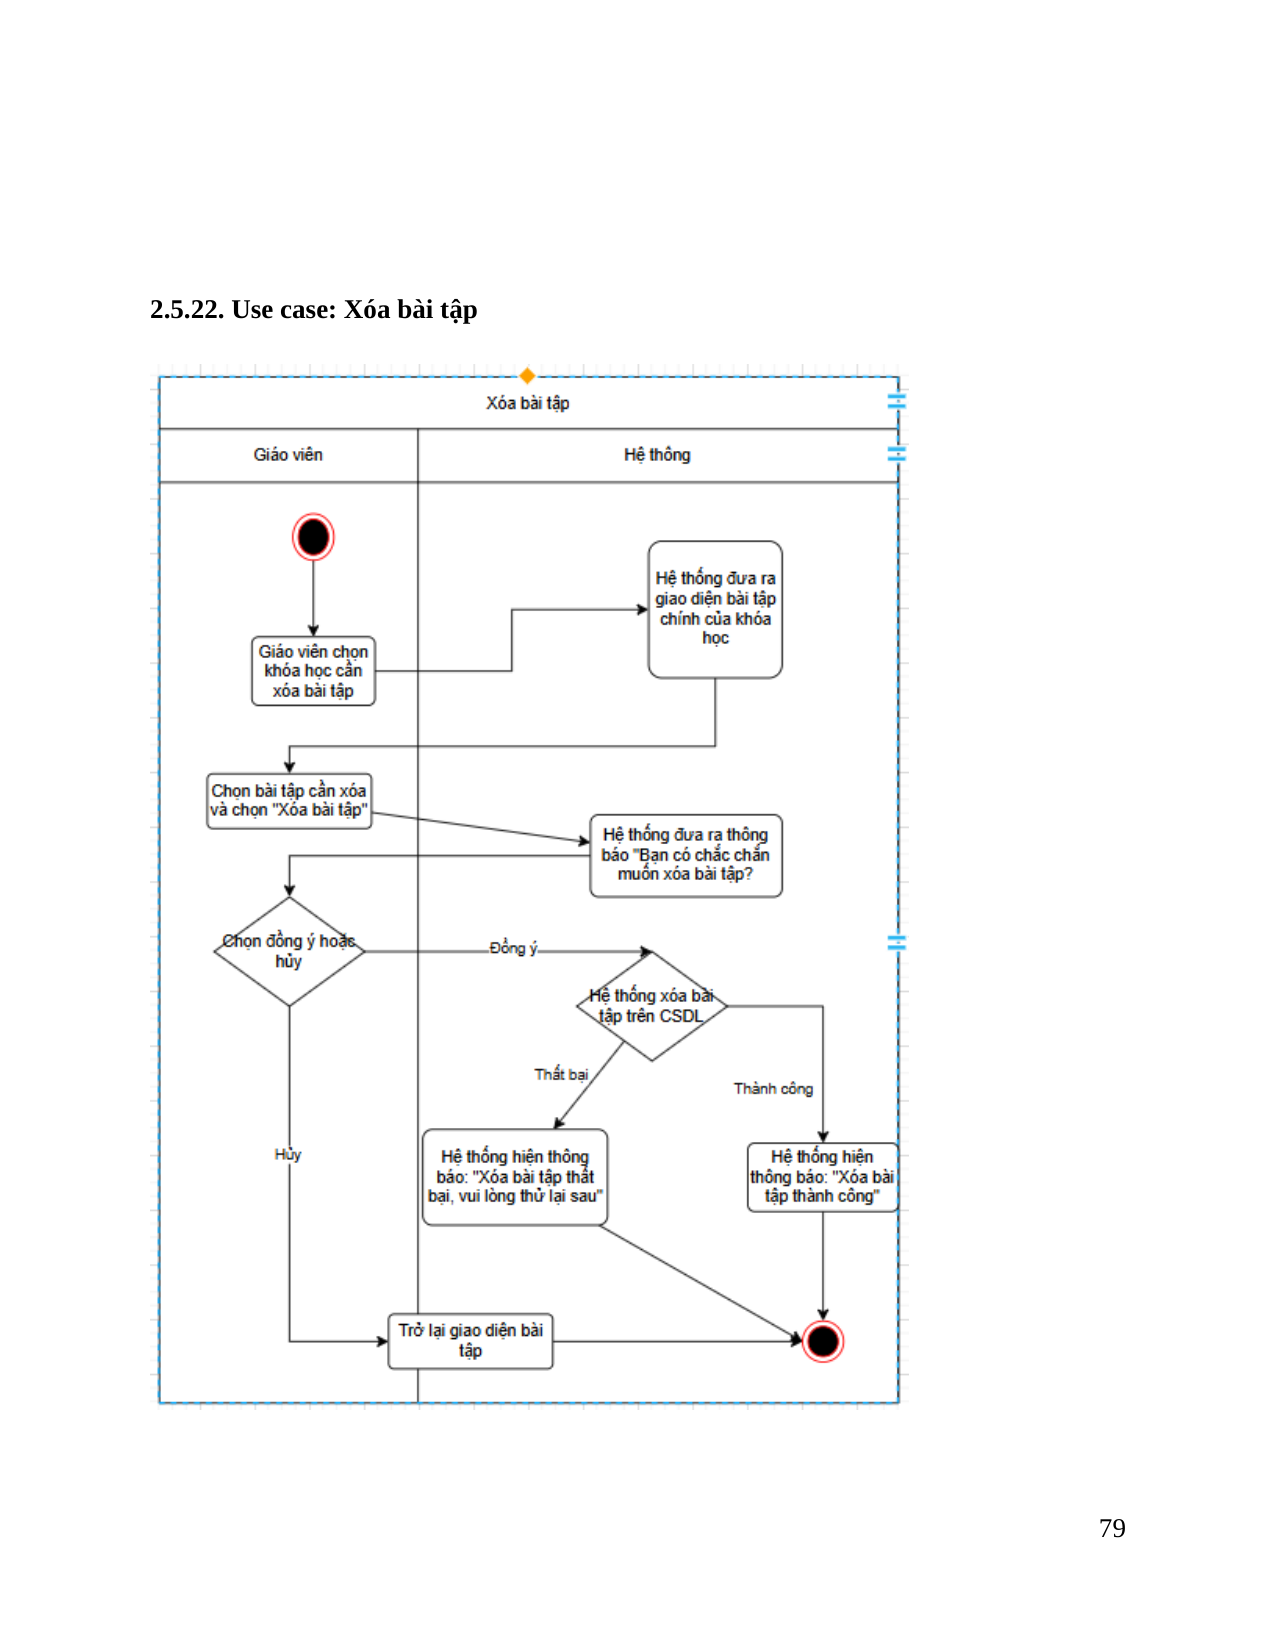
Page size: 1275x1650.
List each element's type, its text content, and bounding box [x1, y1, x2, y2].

text 2.5.22. Use case: Xóa bài tập [150, 293, 1125, 324]
picture [150, 364, 909, 1410]
